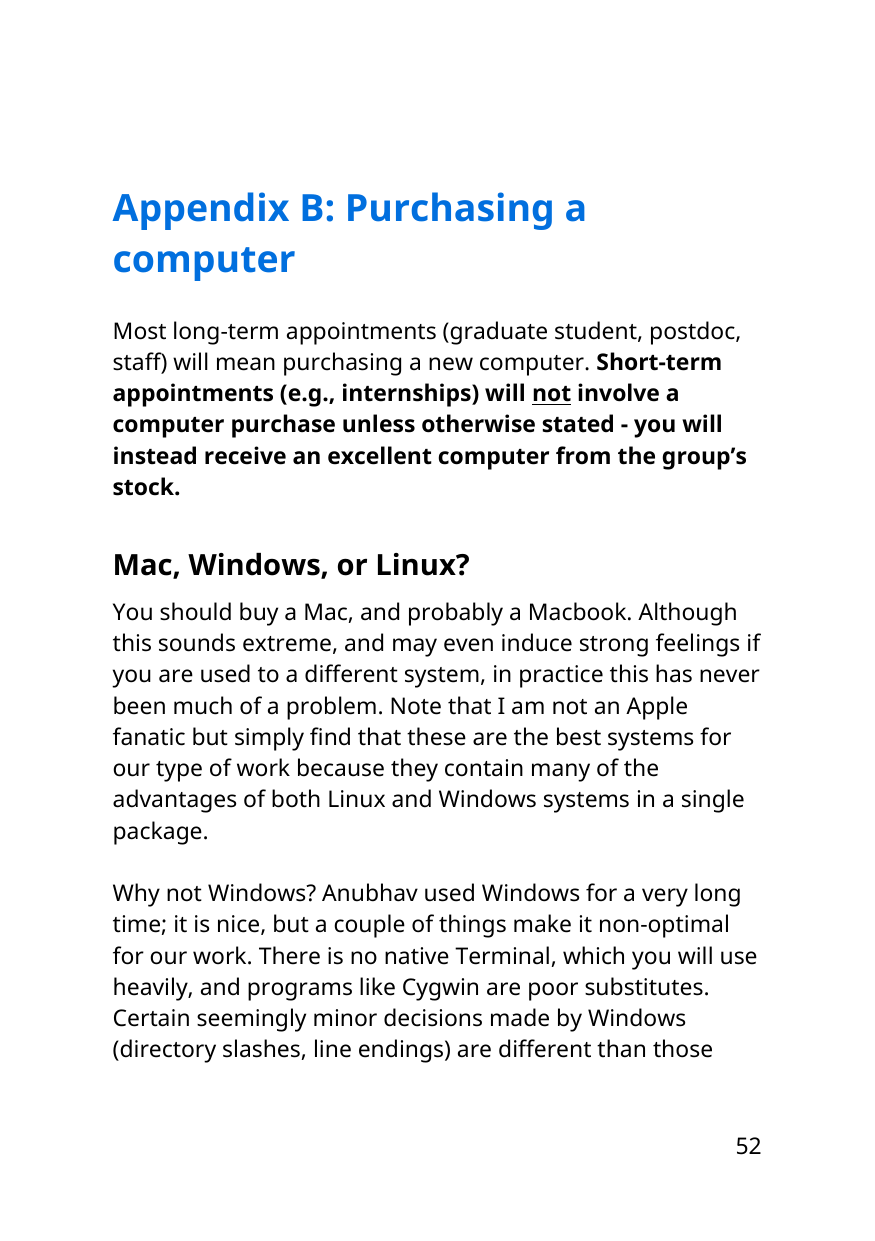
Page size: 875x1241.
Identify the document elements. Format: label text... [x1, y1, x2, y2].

text Most long-term appointments (graduate student, postdoc, staff) will mean purchasing a new computer. Short-term appointments (e.g., internships) will not involve a computer purchase unless otherwise stated - you will instead receive an excellent computer from the group’s stock. [112, 314, 762, 502]
subtitle Mac, Windows, or Linux? [112, 544, 762, 583]
text You should buy a Mac, and probably a Macbook. Although this sounds extreme, and may even induce strong feelings if you are used to a different system, in practice this has never been much of a problem. Note that I am not an Apple fanatic but simply find that these are the best systems for our type of work because they contain many of the advantages of both Linux and Windows systems in a single package. [112, 596, 762, 846]
subtitle Appendix B: Purchasing a computer [112, 181, 762, 283]
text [112, 877, 762, 1065]
